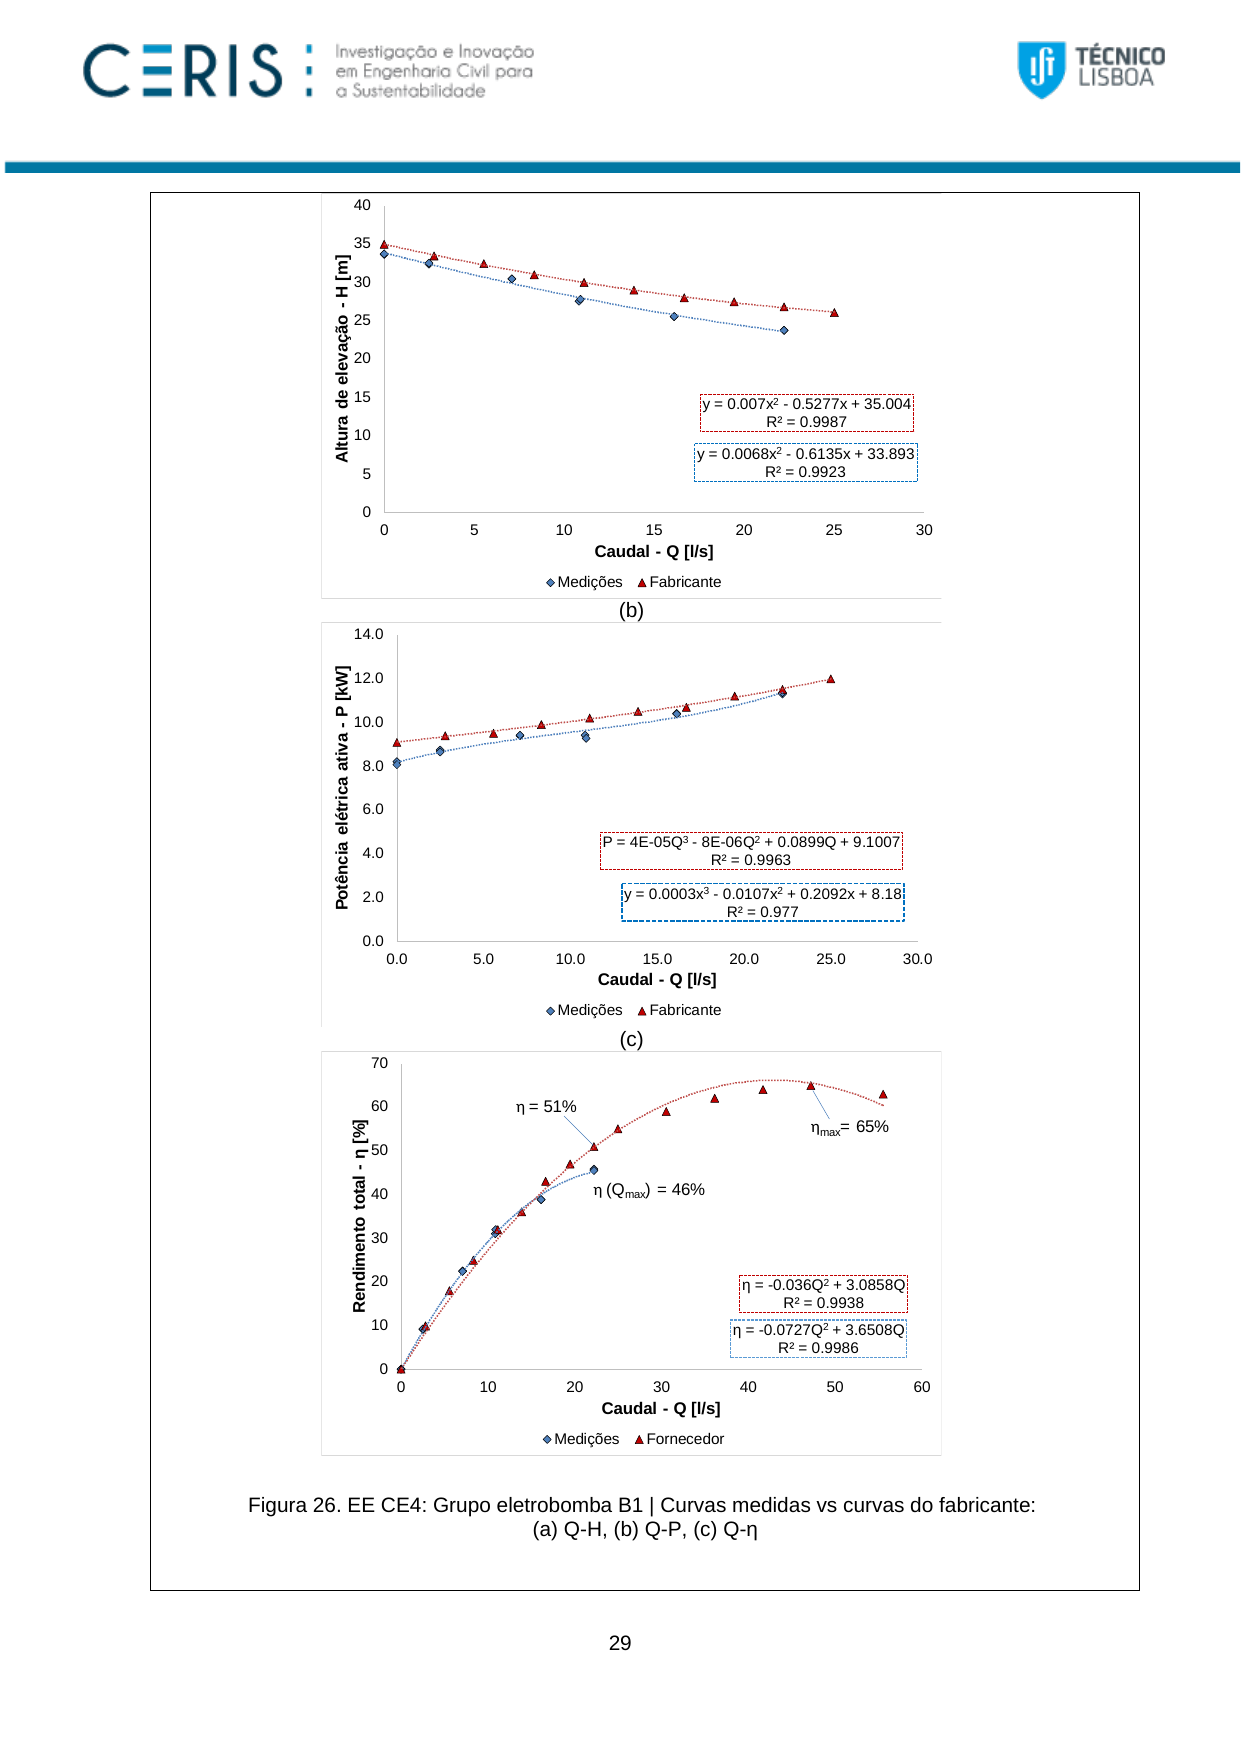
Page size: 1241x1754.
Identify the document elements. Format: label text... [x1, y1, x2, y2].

picture [4, 1, 1241, 173]
